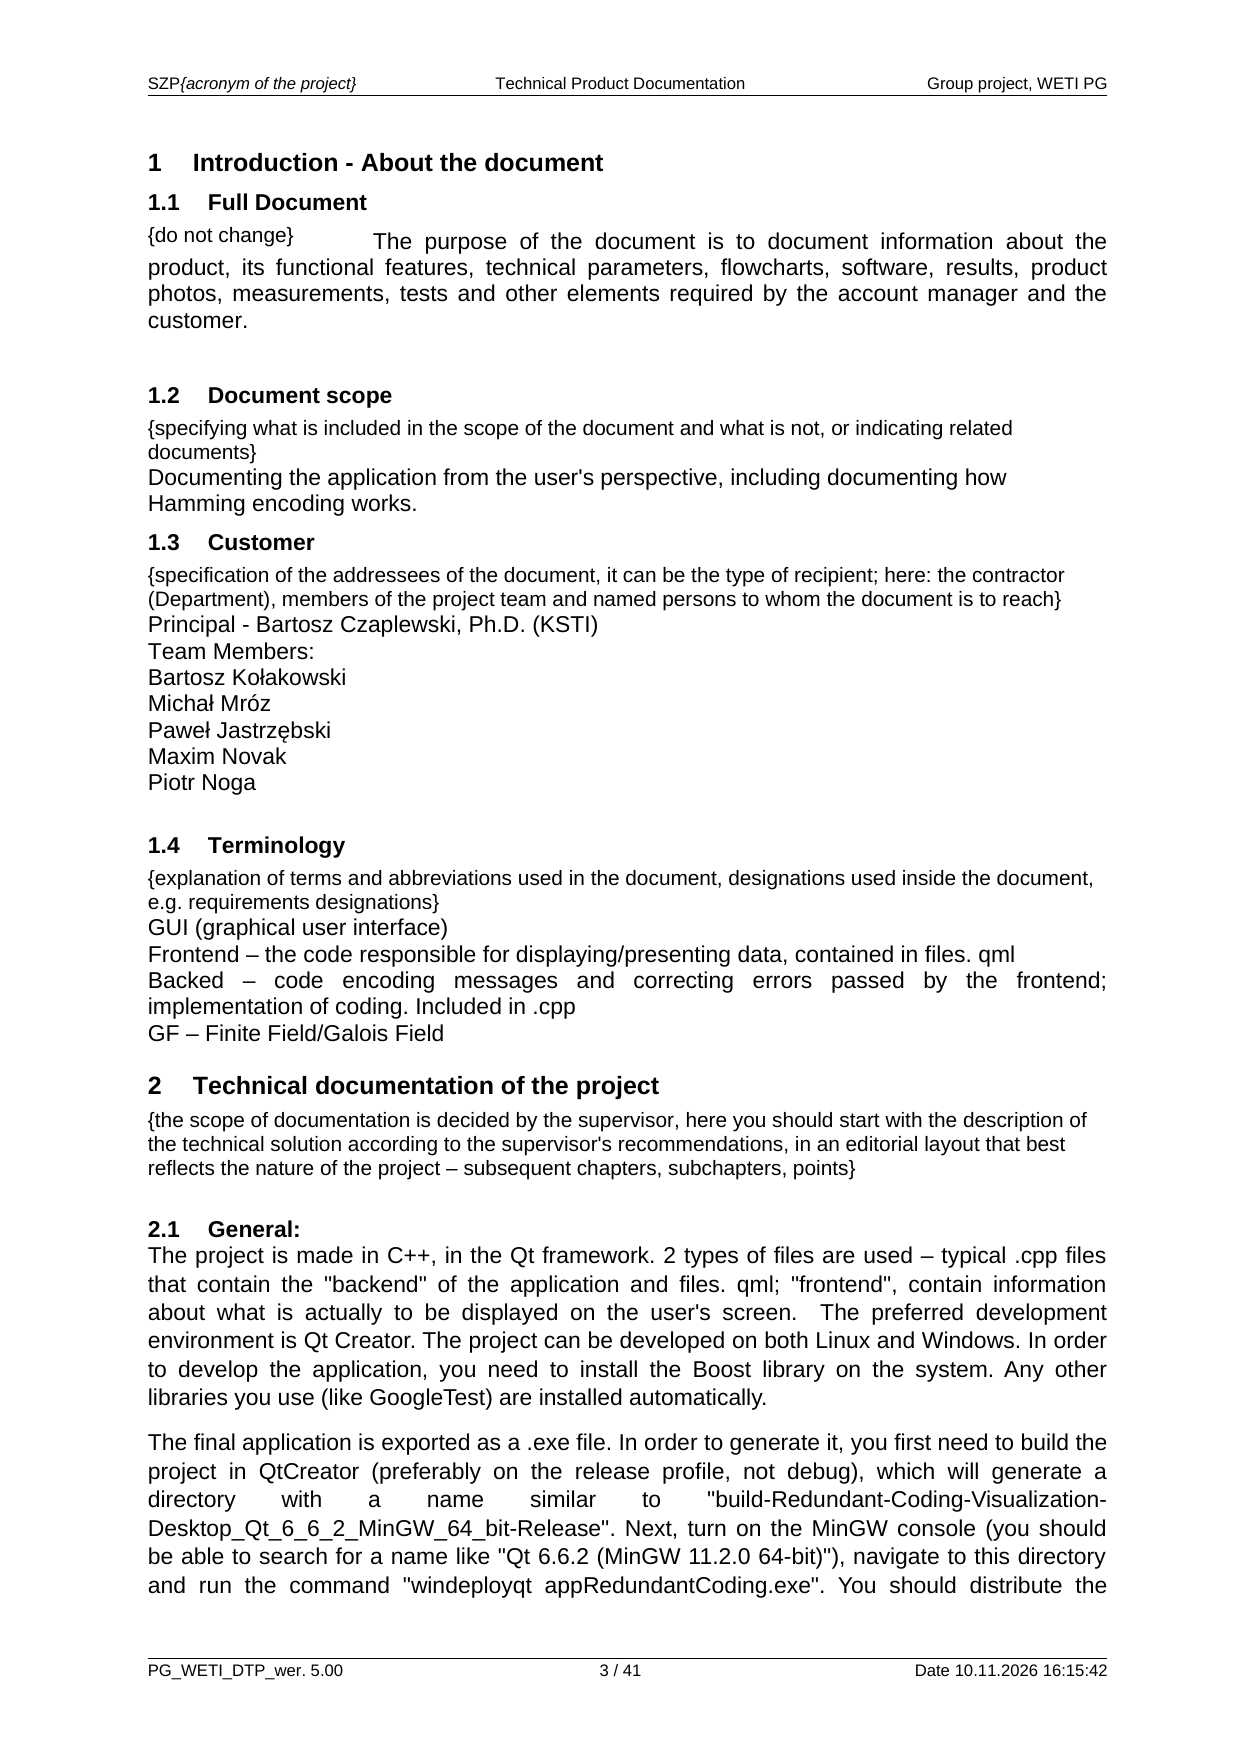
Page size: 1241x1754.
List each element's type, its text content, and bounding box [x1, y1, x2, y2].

text Documenting the application from the user's perspective, including documenting how Hamming encoding works. [148, 408, 1107, 517]
text Piotr Noga [148, 769, 1107, 796]
subtitle Technical documentation of the project [148, 1071, 1107, 1100]
text {specification of the addressees of the document, it can be the type of recipient; here: the contractor (Department), members of the project team and named persons to whom the document is to reach} [148, 563, 1071, 611]
text Maxim Novak [148, 743, 1107, 769]
text Paweł Jastrzębski [148, 717, 1107, 743]
text {do not change} [148, 223, 294, 247]
subtitle Introduction - About the document [148, 148, 1107, 176]
subtitle General: [148, 1216, 1107, 1242]
subtitle Full Document [148, 189, 1107, 215]
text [148, 1429, 1107, 1598]
text Principal - Bartosz Czaplewski, Ph.D. (KSTI) [148, 556, 1107, 638]
list The purpose of the document is to document information about the product, its functional features, technical parameters, flowcharts, software, results, product photos, measurements, tests and other elements required by the account manager and the customer. [148, 228, 1107, 333]
subtitle Terminology [148, 832, 1107, 858]
text Backed – code encoding messages and correcting errors passed by the frontend; implementation of coding. Included in .cpp [148, 967, 1107, 1019]
text The project is made in C++, in the Qt framework. 2 types of files are used – typical .cpp files that contain the "backend" of the application and files. qml; "frontend", contain information about what is actually to be displayed on the user's screen. The preferred development environment is Qt Creator. The project can be developed on both Linux and Windows. In order to develop the application, you need to install the Boost library on the system. Any other libraries you use (like GoogleTest) are installed automatically. [148, 1242, 1107, 1411]
text GF – Finite Field/Galois Field [148, 1019, 1107, 1046]
subtitle Customer [148, 529, 1107, 556]
text Michał Mróz [148, 690, 1107, 717]
text {the scope of documentation is decided by the supervisor, here you should start with the description of the technical solution according to the supervisor's recommendations, in an editorial layout that best reflects the nature of the project – subsequent chapters, subchapters, points} [148, 1107, 1093, 1179]
subtitle Document scope [148, 382, 1107, 408]
text {specifying what is included in the scope of the document and what is not, or indicating related documents} [148, 416, 1019, 464]
text Bartosz Kołakowski [148, 664, 1107, 690]
text GUI (graphical user interface) [148, 858, 1107, 941]
text {explanation of terms and abbreviations used in the document, designations used inside the document, e.g. requirements designations} [148, 866, 1101, 914]
text Frontend – the code responsible for displaying/presenting data, contained in files. qml [148, 941, 1107, 967]
text Team Members: [148, 638, 1107, 664]
